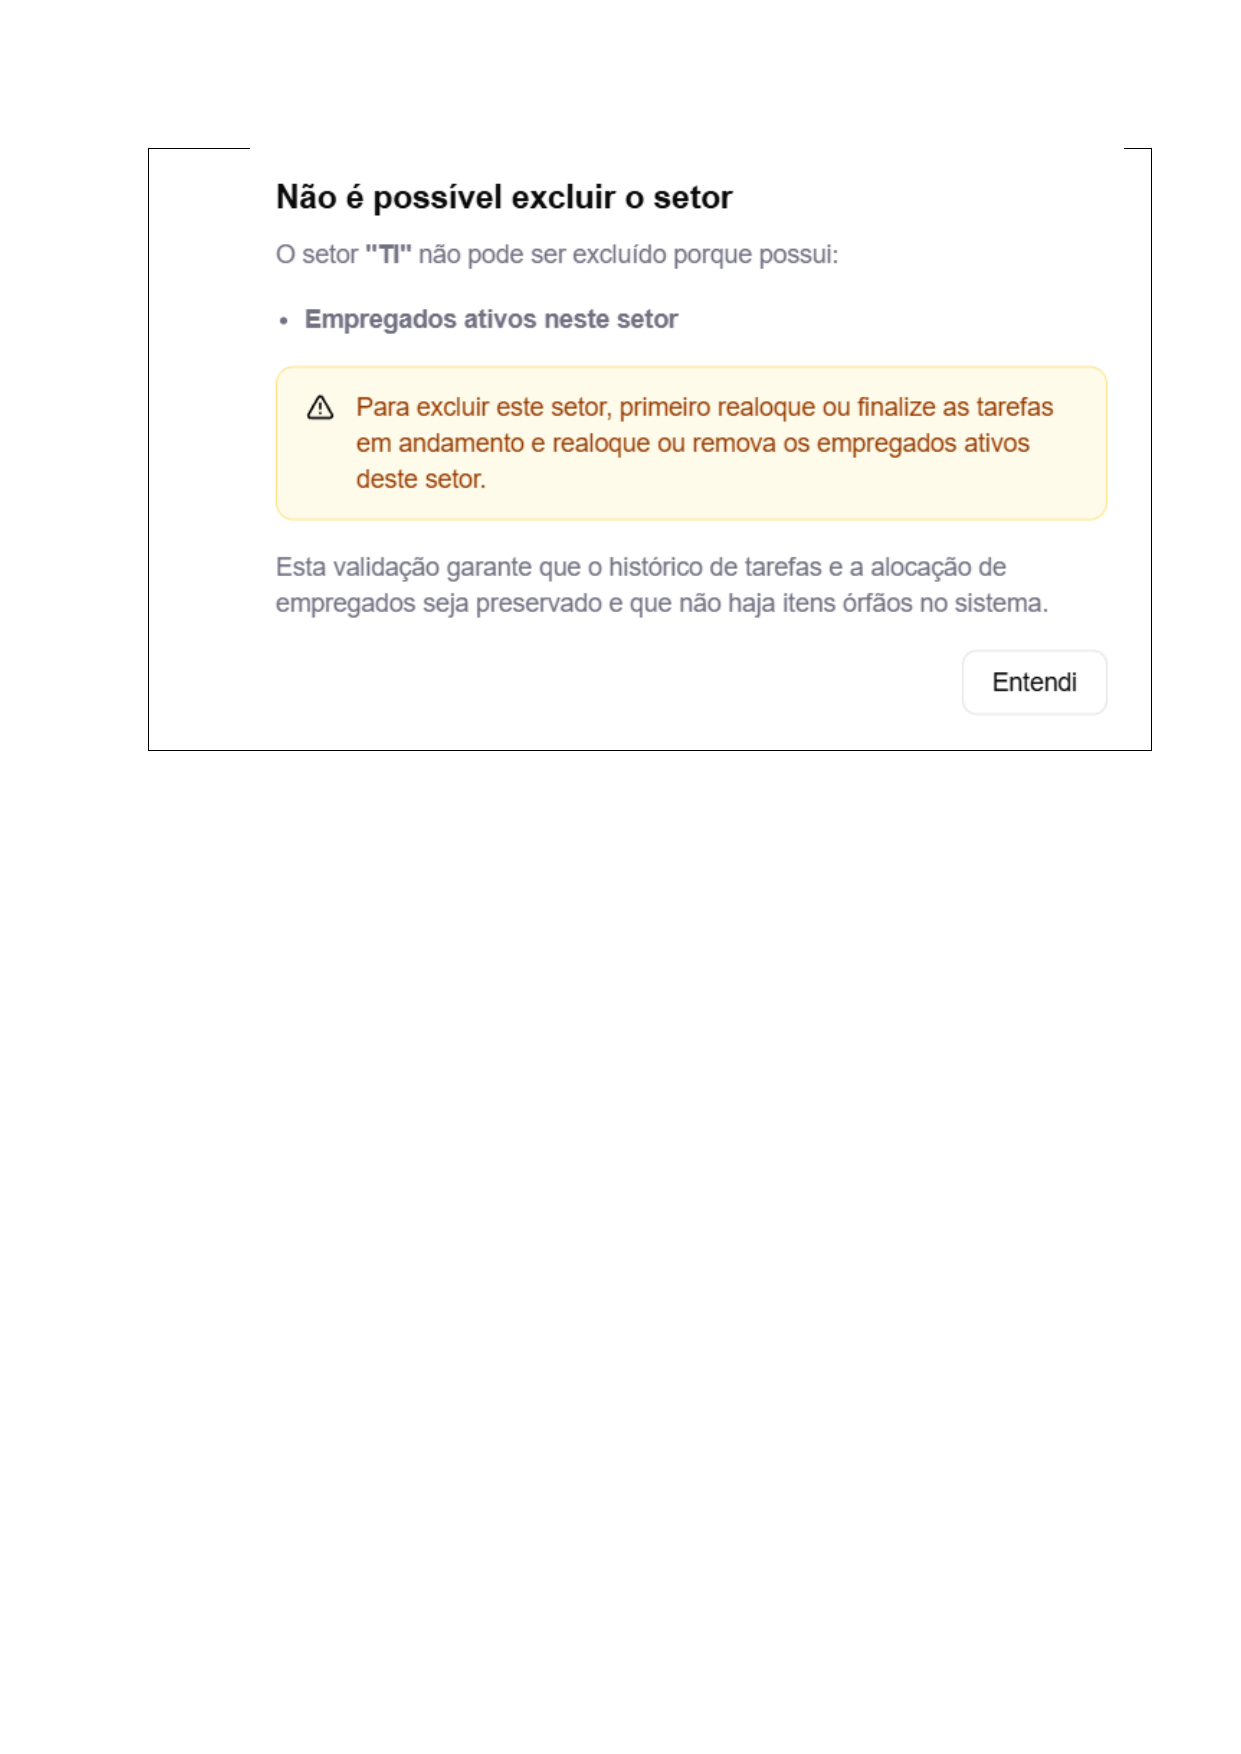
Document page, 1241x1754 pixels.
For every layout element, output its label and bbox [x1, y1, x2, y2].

picture [250, 148, 1125, 736]
table_cell [149, 149, 1151, 749]
